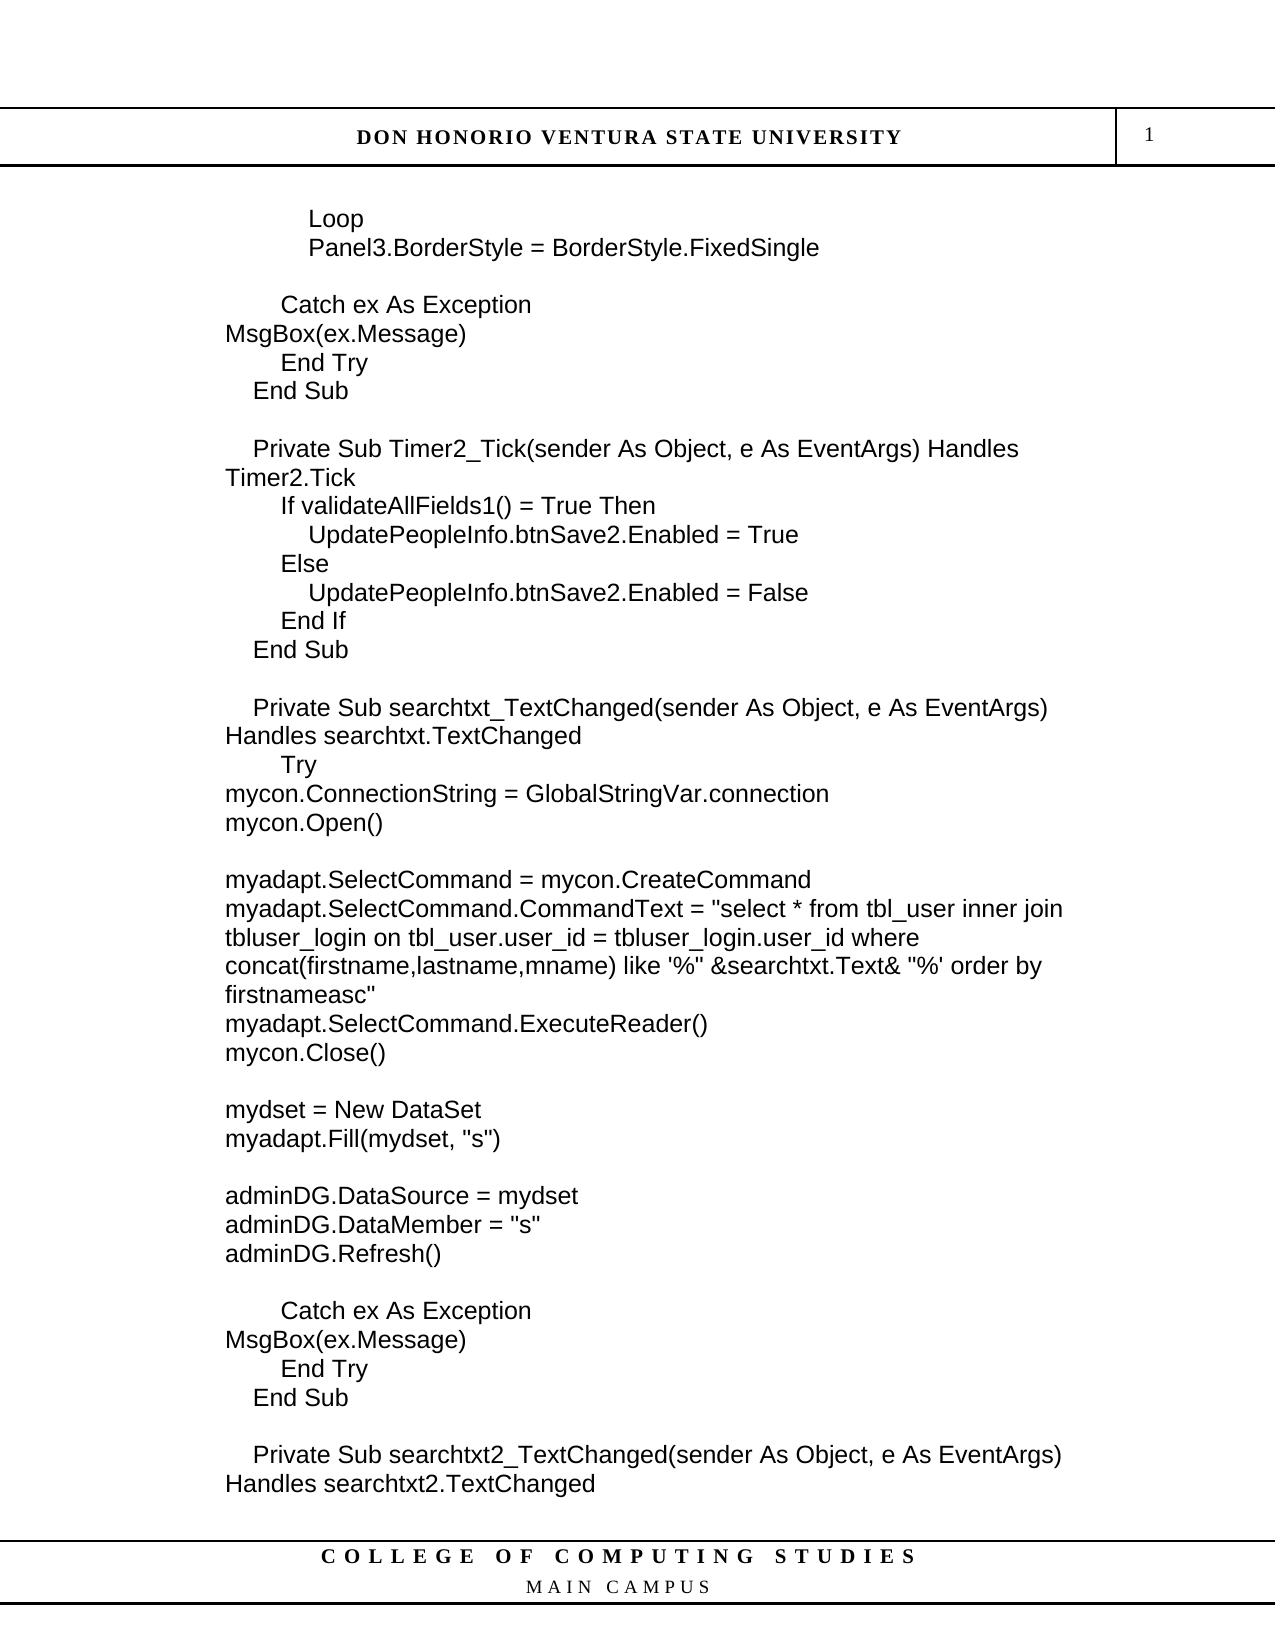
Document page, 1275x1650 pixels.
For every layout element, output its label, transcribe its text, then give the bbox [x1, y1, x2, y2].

text myadapt.SelectCommand.ExecuteReader() [225, 1009, 1125, 1037]
text End Try [225, 347, 1125, 376]
text MsgBox(ex.Message) [225, 319, 1125, 347]
text myadapt.Fill(mydset, "s") [225, 1124, 1125, 1152]
text End Sub [225, 635, 1125, 664]
text mycon.Close() [225, 1037, 1125, 1066]
text Try [225, 750, 1125, 779]
text mydset = New DataSet [225, 1095, 1125, 1124]
text Else [225, 549, 1125, 577]
text adminDG.DataSource = mydset [225, 1181, 1125, 1210]
text adminDG.Refresh() [225, 1239, 1125, 1267]
text If validateAllFields1() = True Then [225, 491, 1125, 520]
text Private Sub searchtxt2_TextChanged(sender As Object, e As EventArgs) Handles searchtxt2.TextChanged [225, 1440, 1125, 1497]
text UpdatePeopleInfo.btnSave2.Enabled = True [225, 520, 1125, 549]
text adminDG.DataMember = "s" [225, 1210, 1125, 1239]
text Private Sub searchtxt_TextChanged(sender As Object, e As EventArgs) Handles searchtxt.TextChanged [225, 692, 1125, 750]
text End Sub [225, 1382, 1125, 1411]
text MsgBox(ex.Message) [225, 1325, 1125, 1354]
text Private Sub Timer2_Tick(sender As Object, e As EventArgs) Handles Timer2.Tick [225, 434, 1125, 491]
text myadapt.SelectCommand = mycon.CreateCommand [225, 865, 1125, 894]
text UpdatePeopleInfo.btnSave2.Enabled = False [225, 577, 1125, 606]
text End Try [225, 1354, 1125, 1382]
text mycon.ConnectionString = GlobalStringVar.connection [225, 779, 1125, 807]
text Catch ex As Exception [225, 1296, 1125, 1325]
text Panel3.BorderStyle = BorderStyle.FixedSingle [225, 232, 1125, 261]
text End Sub [225, 376, 1125, 405]
text Loop [225, 204, 1125, 232]
text Catch ex As Exception [225, 290, 1125, 319]
text mycon.Open() [225, 807, 1125, 836]
text myadapt.SelectCommand.CommandText = "select * from tbl_user inner join tbluser_login on tbl_user.user_id = tbluser_login.user_id where concat(firstname,lastname,mname) like '%" &searchtxt.Text& "%' order by firstnameasc" [225, 894, 1125, 1009]
text End If [225, 606, 1125, 635]
